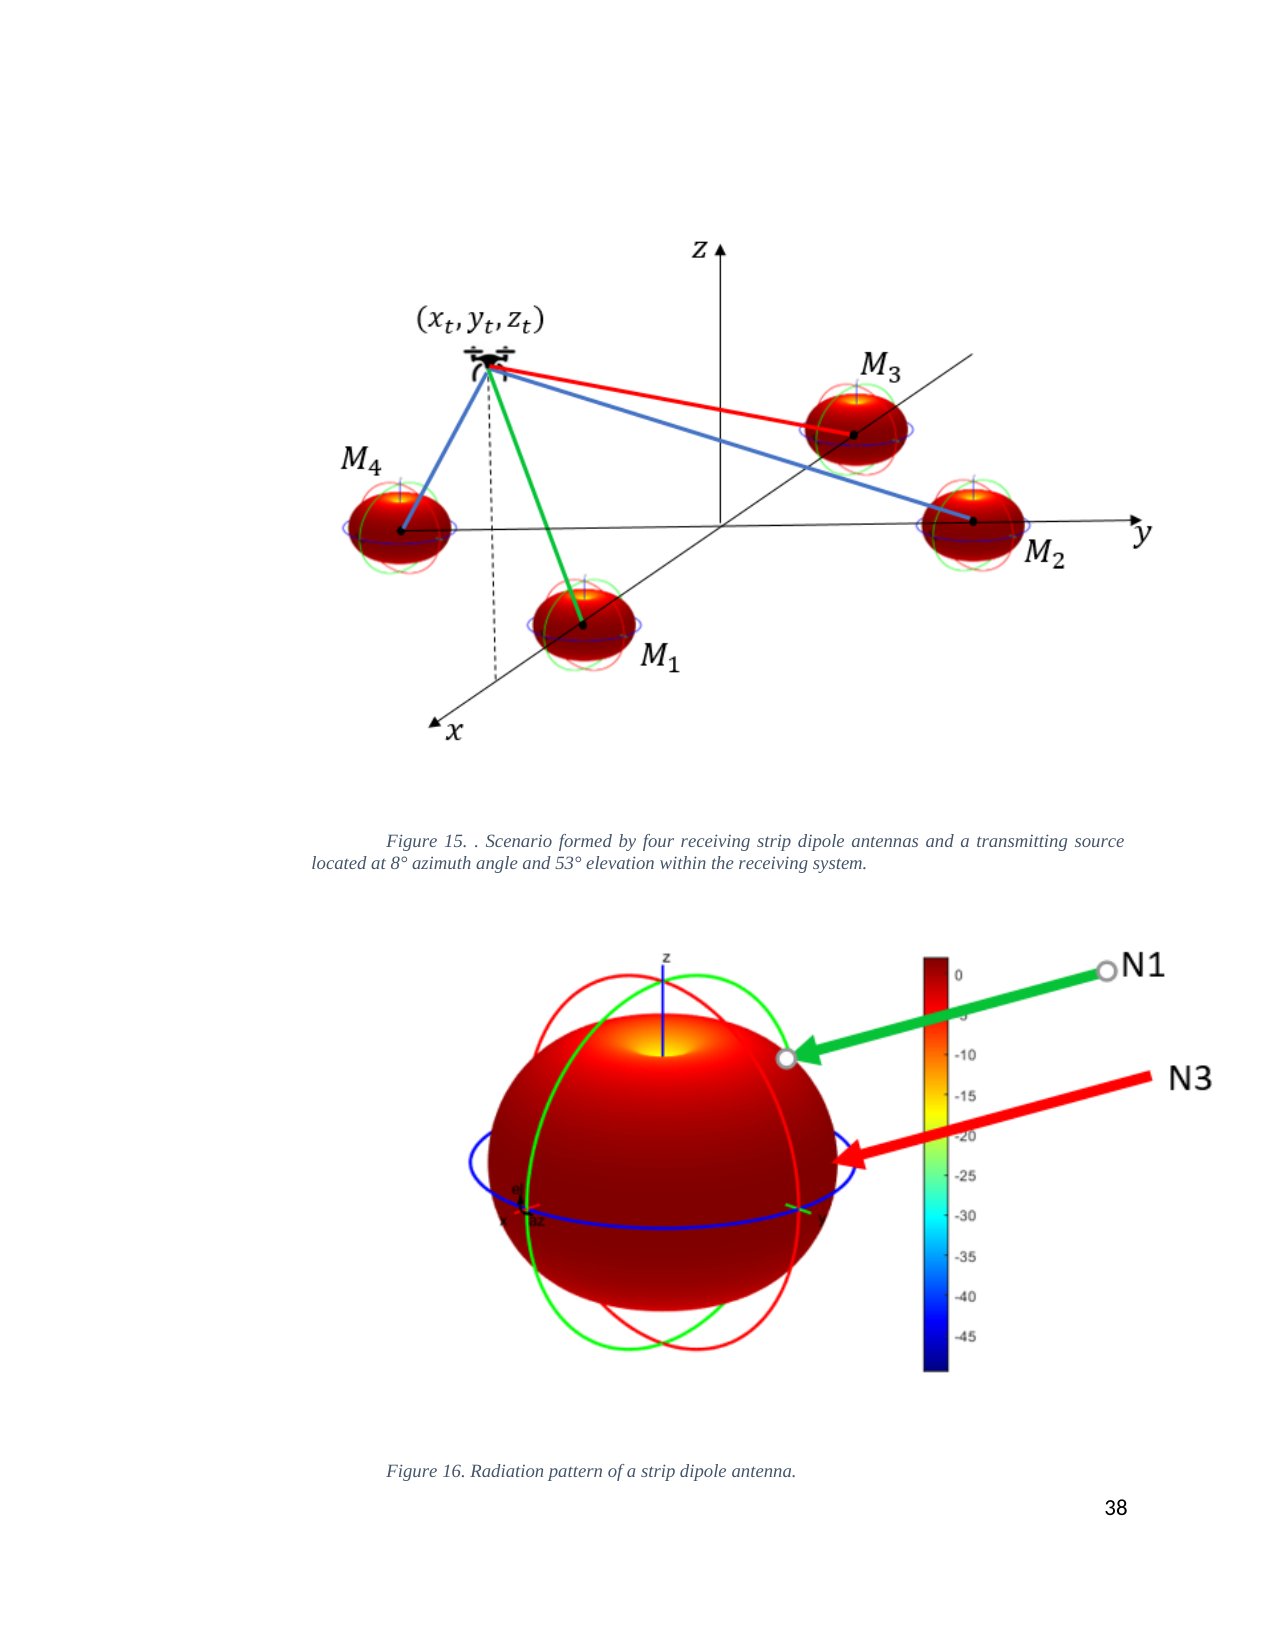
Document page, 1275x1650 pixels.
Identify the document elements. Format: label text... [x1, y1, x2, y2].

text Figure . . Scenario formed by four receiving strip dipole antennas and a transmitting source located at 8° azimuth angle and 53° elevation within the receiving system. [311, 830, 1127, 873]
picture [311, 206, 1203, 804]
picture [386, 894, 1275, 1440]
text Figure . Radiation pattern of a strip dipole antenna. [311, 1460, 1127, 1482]
